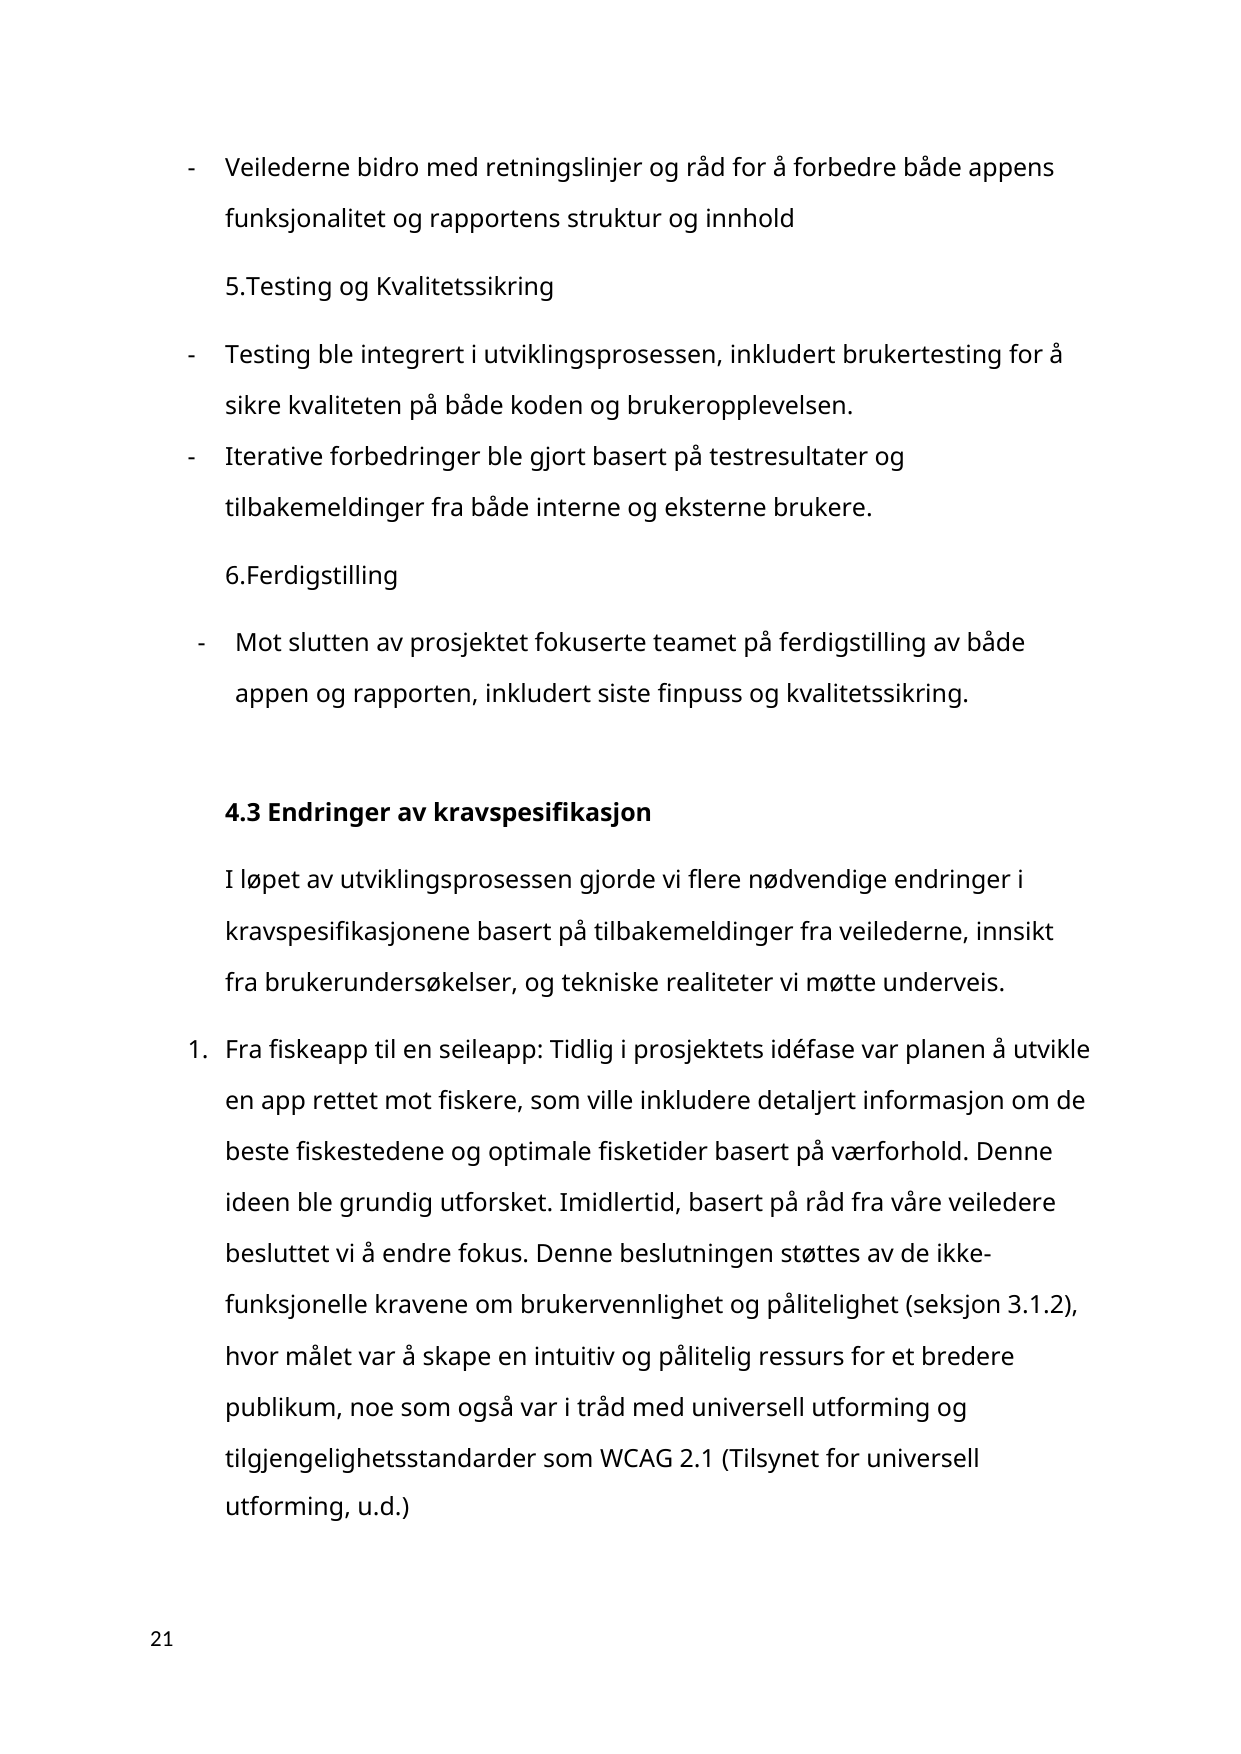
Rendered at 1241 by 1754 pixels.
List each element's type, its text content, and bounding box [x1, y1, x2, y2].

text 5.Testing og Kvalitetssikring [225, 269, 1092, 303]
text 6.Ferdigstilling [225, 557, 1092, 591]
list Iterative forbedringer ble gjort basert på testresultater og tilbakemeldinger fra både interne og eksterne brukere. [187, 438, 1092, 524]
list Veilederne bidro med retningslinjer og råd for å forbedre både appens funksjonalitet og rapportens struktur og innhold [187, 150, 1092, 235]
text 4.3 Endringer av kravspesifikasjon [225, 794, 1092, 828]
list Fra fiskeapp til en seileapp: Tidlig i prosjektets idéfase var planen å utvikle en app rettet mot fiskere, som ville inkludere detaljert informasjon om de beste fiskestedene og optimale fisketider basert på værforhold. Denne ideen ble grundig utforsket. Imidlertid, basert på råd fra våre veiledere besluttet vi å endre fokus. Denne beslutningen støttes av de ikke-funksjonelle kravene om brukervennlighet og pålitelighet (seksjon 3.1.2), hvor målet var å skape en intuitiv og pålitelig ressurs for et bredere publikum, noe som også var i tråd med universell utforming og tilgjengelighetsstandarder som WCAG 2.1 [187, 1032, 1092, 1522]
list Mot slutten av prosjektet fokuserte teamet på ferdigstilling av både appen og rapporten, inkludert siste finpuss og kvalitetssikring. [197, 625, 1092, 710]
text I løpet av utviklingsprosessen gjorde vi flere nødvendige endringer i kravspesifikasjonene basert på tilbakemeldinger fra veilederne, innsikt fra brukerundersøkelser, og tekniske realiteter vi møtte underveis. [225, 862, 1092, 998]
list Testing ble integrert i utviklingsprosessen, inkludert brukertesting for å sikre kvaliteten på både koden og brukeropplevelsen. [187, 336, 1092, 422]
